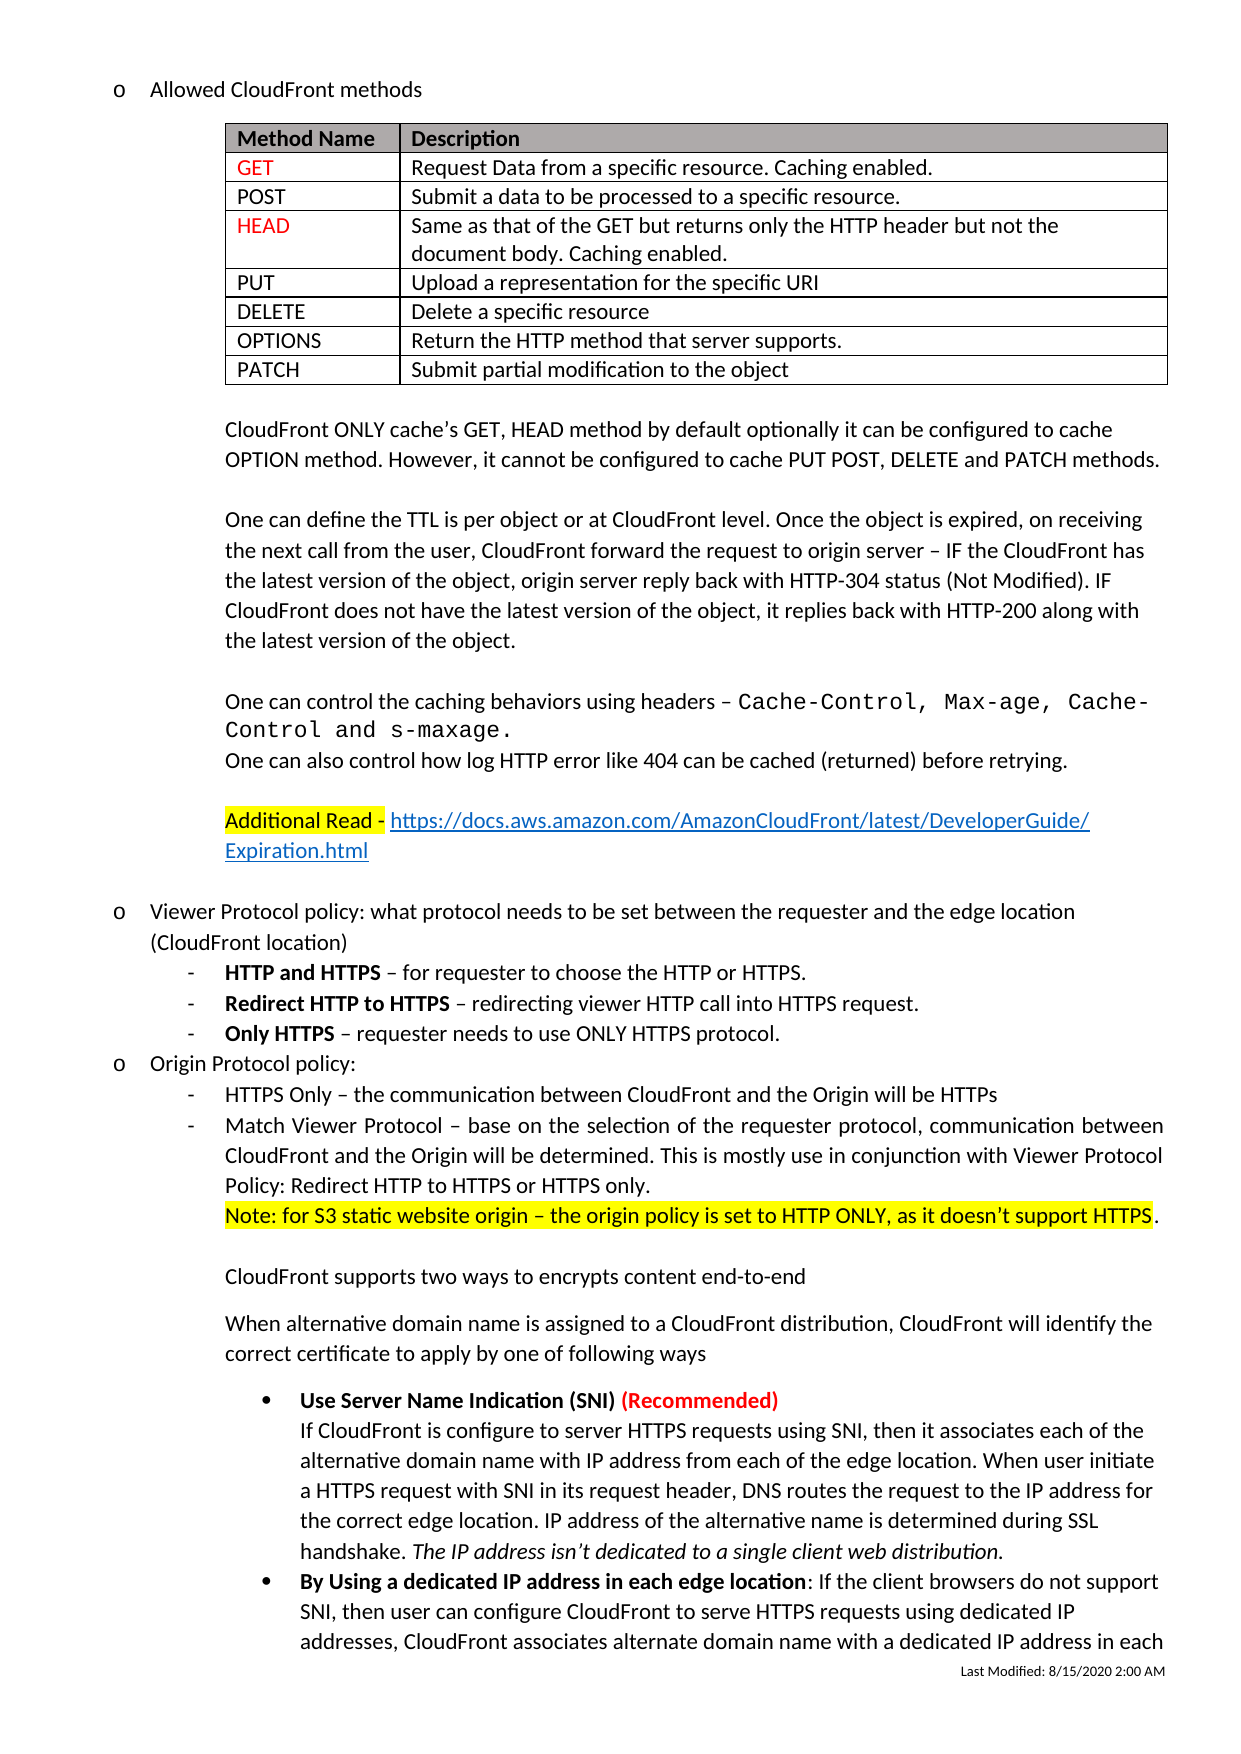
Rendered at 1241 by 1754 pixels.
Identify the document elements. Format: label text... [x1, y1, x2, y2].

list Match Viewer Protocol – base on the selection of the requester protocol, communication between CloudFront and the Origin will be determined. This is mostly use in conjunction with Viewer Protocol Policy: Redirect HTTP to HTTPS or HTTPS only. [187, 1111, 1165, 1199]
list Allowed CloudFront methods [112, 75, 1165, 104]
list One can also control how log HTTP error like 404 can be cached (returned) before retrying. [225, 746, 1165, 774]
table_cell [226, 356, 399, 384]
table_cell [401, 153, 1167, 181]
list Viewer Protocol policy: what protocol needs to be set between the requester and the edge location (CloudFront location) [112, 897, 1165, 956]
list Origin Protocol policy: [112, 1049, 1165, 1078]
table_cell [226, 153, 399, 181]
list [262, 1567, 1165, 1655]
list One can control the caching behaviors using headers – Cache-Control, Max-age, Cache-Control and s-maxage. [225, 687, 1165, 744]
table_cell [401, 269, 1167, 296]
list One can define the TTL is per object or at CloudFront level. Once the object is expired, on receiving the next call from the user, CloudFront forward the request to origin server – IF the CloudFront has the latest version of the object, origin server reply back with HTTP-304 status (Not Modified). IF CloudFront does not have the latest version of the object, it replies back with HTTP-200 along with the latest version of the object. [225, 506, 1165, 654]
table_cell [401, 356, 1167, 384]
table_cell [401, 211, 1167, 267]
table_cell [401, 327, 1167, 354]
list CloudFront supports two ways to encrypts content end-to-end [225, 1262, 1165, 1290]
list If CloudFront is configure to server HTTPS requests using SNI, then it associates each of the alternative domain name with IP address from each of the edge location. When user initiate a HTTPS request with SNI in its request header, DNS routes the request to the IP address for the correct edge location. IP address of the alternative name is determined during SSL handshake. The IP address isn’t dedicated to a single client web distribution. [300, 1416, 1165, 1565]
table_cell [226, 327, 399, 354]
list CloudFront ONLY cache’s GET, HEAD method by default optionally it can be configured to cache OPTION method. However, it cannot be configured to cache PUT POST, DELETE and PATCH methods. [225, 415, 1165, 473]
list Redirect HTTP to HTTPS – redirecting viewer HTTP call into HTTPS request. [187, 989, 1165, 1017]
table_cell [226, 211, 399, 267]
text When alternative domain name is assigned to a CloudFront distribution, CloudFront will identify the correct certificate to apply by one of following ways [225, 1309, 1165, 1367]
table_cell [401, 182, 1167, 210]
list HTTPS Only – the communication between CloudFront and the Origin will be HTTPs [187, 1081, 1165, 1108]
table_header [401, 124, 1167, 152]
list Use Server Name Indication (SNI) (Recommended) [262, 1386, 1165, 1414]
list Additional Read - https://docs.aws.amazon.com/AmazonCloudFront/latest/DeveloperGuide/Expiration.html [225, 806, 1165, 864]
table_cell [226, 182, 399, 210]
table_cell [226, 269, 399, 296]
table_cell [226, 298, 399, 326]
list HTTP and HTTPS – for requester to choose the HTTP or HTTPS. [187, 958, 1165, 986]
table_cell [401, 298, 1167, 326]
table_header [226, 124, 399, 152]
list Only HTTPS – requester needs to use ONLY HTTPS protocol. [187, 1019, 1165, 1047]
